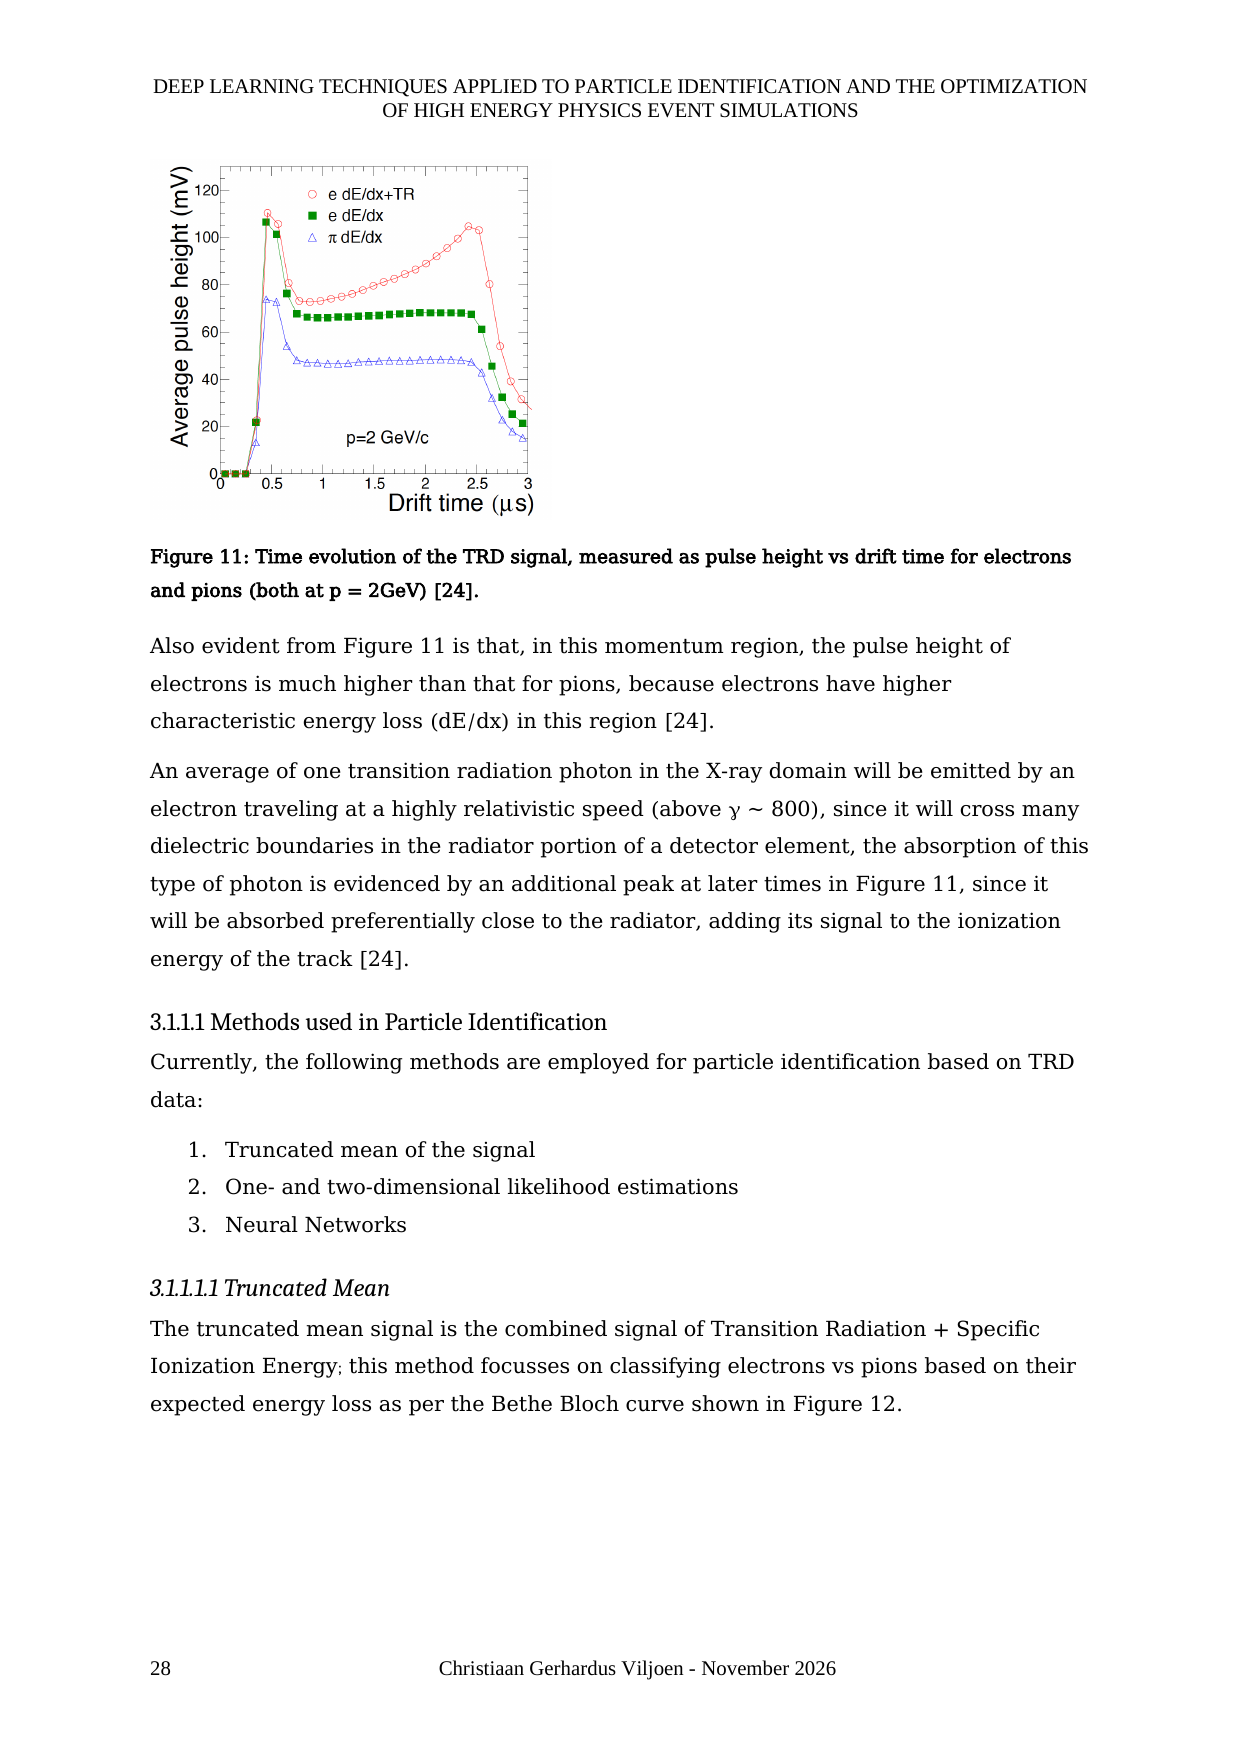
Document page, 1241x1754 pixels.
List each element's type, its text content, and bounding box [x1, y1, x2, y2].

list Truncated mean of the signal [187, 1137, 1090, 1162]
text Also evident from Figure 13 is that, in this momentum region, the pulse height of electrons is much higher than that for pions, because electrons have higher characteristic energy loss (dE/dx) in this region . [150, 633, 1090, 733]
subtitle Methods used in Particle Identification [150, 1008, 1090, 1037]
subtitle Truncated Mean [150, 1274, 1090, 1303]
text An average of one transition radiation photon in the X-ray domain will be emitted by an electron traveling at a highly relativistic speed (above ~ 800), since it will cross many dielectric boundaries in the radiator portion of a detector element, the absorption of this type of photon is evidenced by an additional peak at later times in Figure 13, since it will be absorbed preferentially close to the radiator, adding its signal to the ionization energy of the track . [150, 758, 1090, 970]
list Neural Networks [187, 1212, 1090, 1237]
text Figure 13: Time evolution of the TRD signal, measured as pulse height vs drift time for electrons and pions (both at p = 2GeV) . [150, 544, 1090, 601]
picture [150, 159, 552, 520]
text Currently, the following methods are employed for particle identification based on TRD data: [150, 1049, 1090, 1112]
list One- and two-dimensional likelihood estimations [187, 1174, 1090, 1199]
